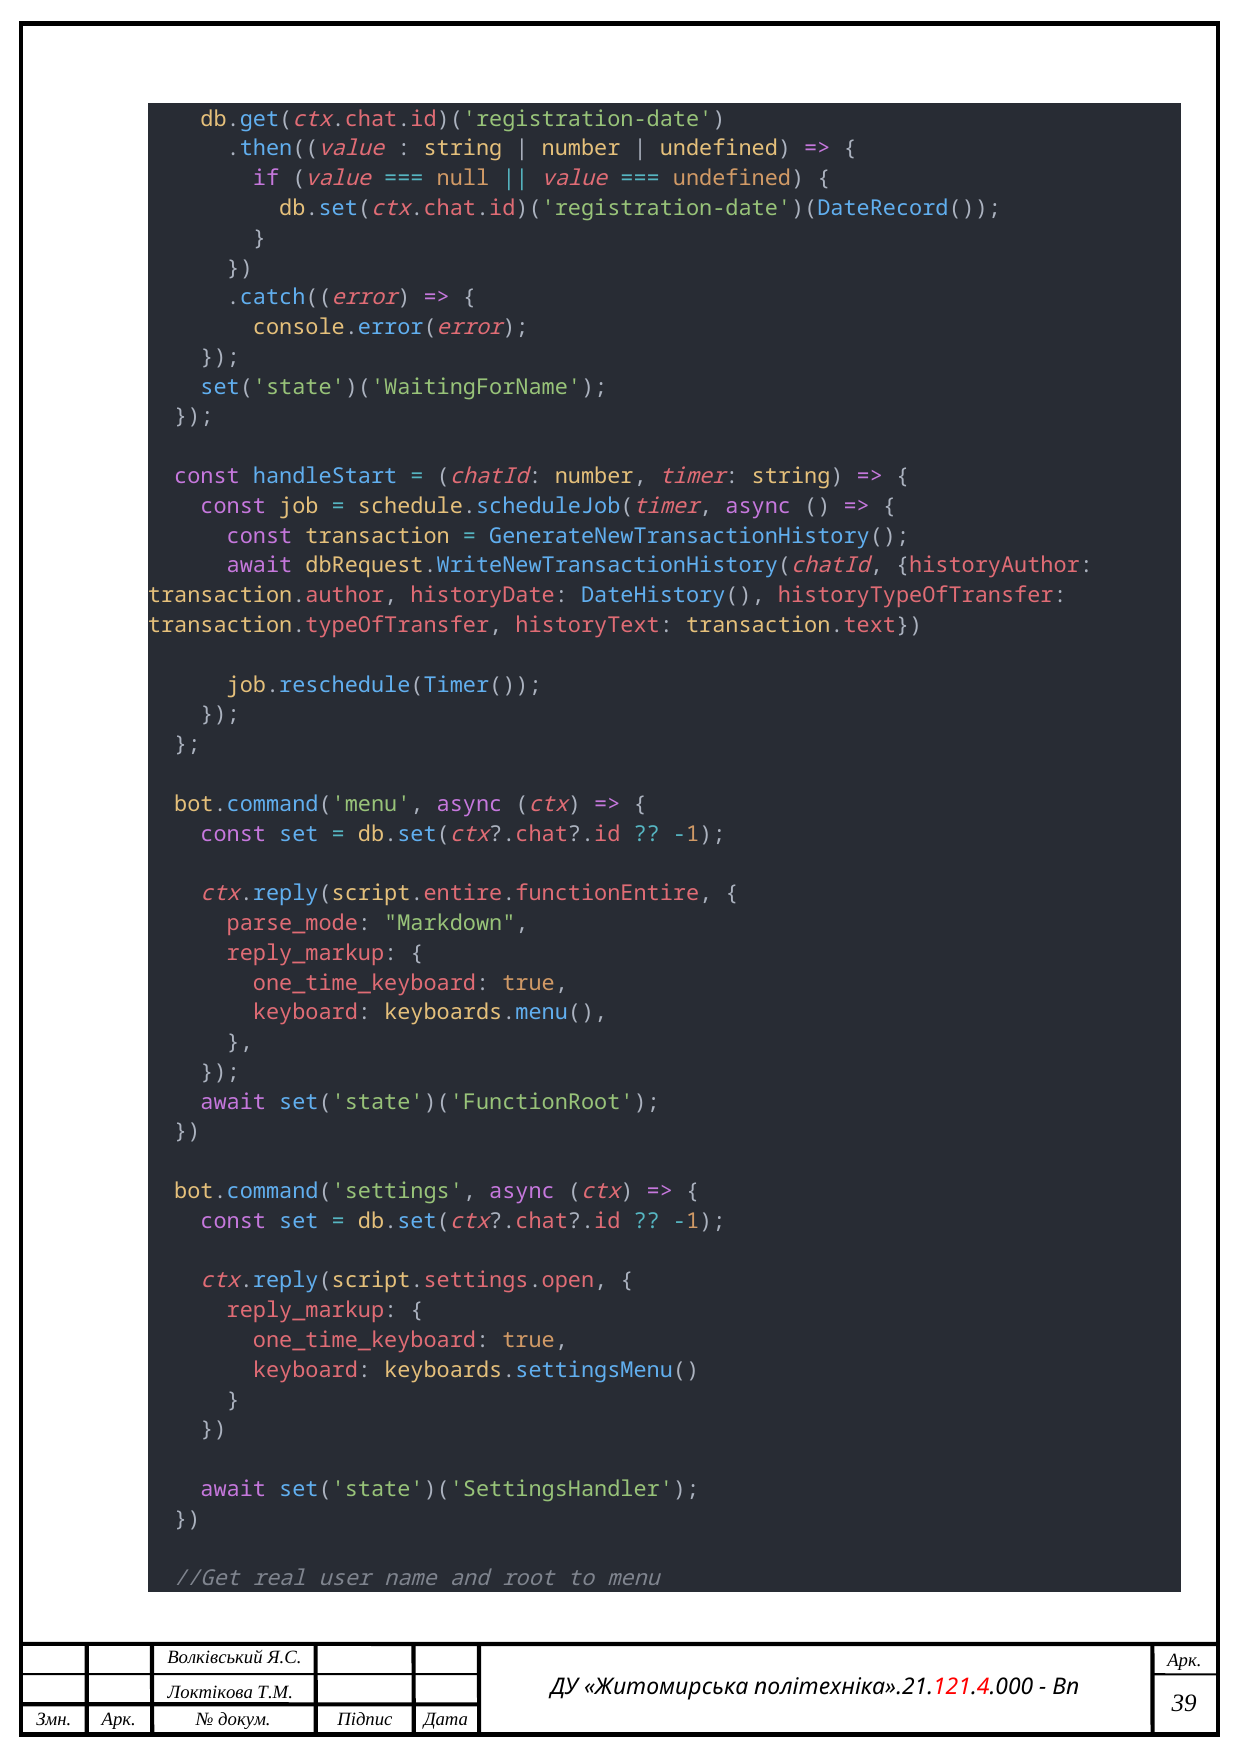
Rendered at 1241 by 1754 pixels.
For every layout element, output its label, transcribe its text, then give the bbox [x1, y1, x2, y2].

text //Get real user name and root to menu [148, 1562, 1181, 1592]
text if (value === null || value === undefined) { [148, 162, 1181, 192]
text db.get(ctx.chat.id)('registration-date') [148, 103, 1181, 132]
text await set('state')('SettingsHandler'); [148, 1473, 1181, 1503]
text one_time_keyboard: true, [148, 1324, 1181, 1354]
text bot.command('settings', async (ctx) => { [148, 1175, 1181, 1205]
text keyboard: keyboards.menu(), [148, 996, 1181, 1026]
text }); [148, 698, 1181, 728]
text }, [148, 1026, 1181, 1056]
text } [148, 222, 1181, 252]
text const handleStart = (chatId: number, timer: string) => { [148, 460, 1181, 490]
text .catch((error) => { [148, 281, 1181, 311]
text parse_mode: "Markdown", [148, 907, 1181, 937]
text await dbRequest.WriteNewTransactionHistory(chatId, {historyAuthor: transaction.author, historyDate: DateHistory(), historyTypeOfTransfer: transaction.typeOfTransfer, historyText: transaction.text}) [148, 549, 1181, 639]
text }) [148, 252, 1181, 281]
text db.set(ctx.chat.id)('registration-date')(DateRecord()); [148, 192, 1181, 222]
text }) [148, 1116, 1181, 1145]
text const job = schedule.scheduleJob(timer, async () => { [148, 490, 1181, 520]
text }; [148, 728, 1181, 758]
text }) [148, 1503, 1181, 1533]
text ctx.reply(script.entire.functionEntire, { [148, 877, 1181, 907]
text keyboard: keyboards.settingsMenu() [148, 1354, 1181, 1384]
text }); [148, 341, 1181, 371]
text ctx.reply(script.settings.open, { [148, 1264, 1181, 1294]
text }); [148, 401, 1181, 430]
text reply_markup: { [148, 1294, 1181, 1324]
text const set = db.set(ctx?.chat?.id ?? -1); [148, 1205, 1181, 1235]
text } [148, 1384, 1181, 1413]
text reply_markup: { [148, 937, 1181, 967]
text .then((value : string | number | undefined) => { [148, 132, 1181, 162]
text }) [148, 1413, 1181, 1443]
text set('state')('WaitingForName'); [148, 371, 1181, 401]
text const set = db.set(ctx?.chat?.id ?? -1); [148, 818, 1181, 847]
text console.error(error); [148, 311, 1181, 341]
text bot.command('menu', async (ctx) => { [148, 788, 1181, 818]
text job.reschedule(Timer()); [148, 669, 1181, 698]
text const transaction = GenerateNewTransactionHistory(); [148, 520, 1181, 549]
text await set('state')('FunctionRoot'); [148, 1086, 1181, 1116]
text }); [148, 1056, 1181, 1086]
text one_time_keyboard: true, [148, 967, 1181, 996]
